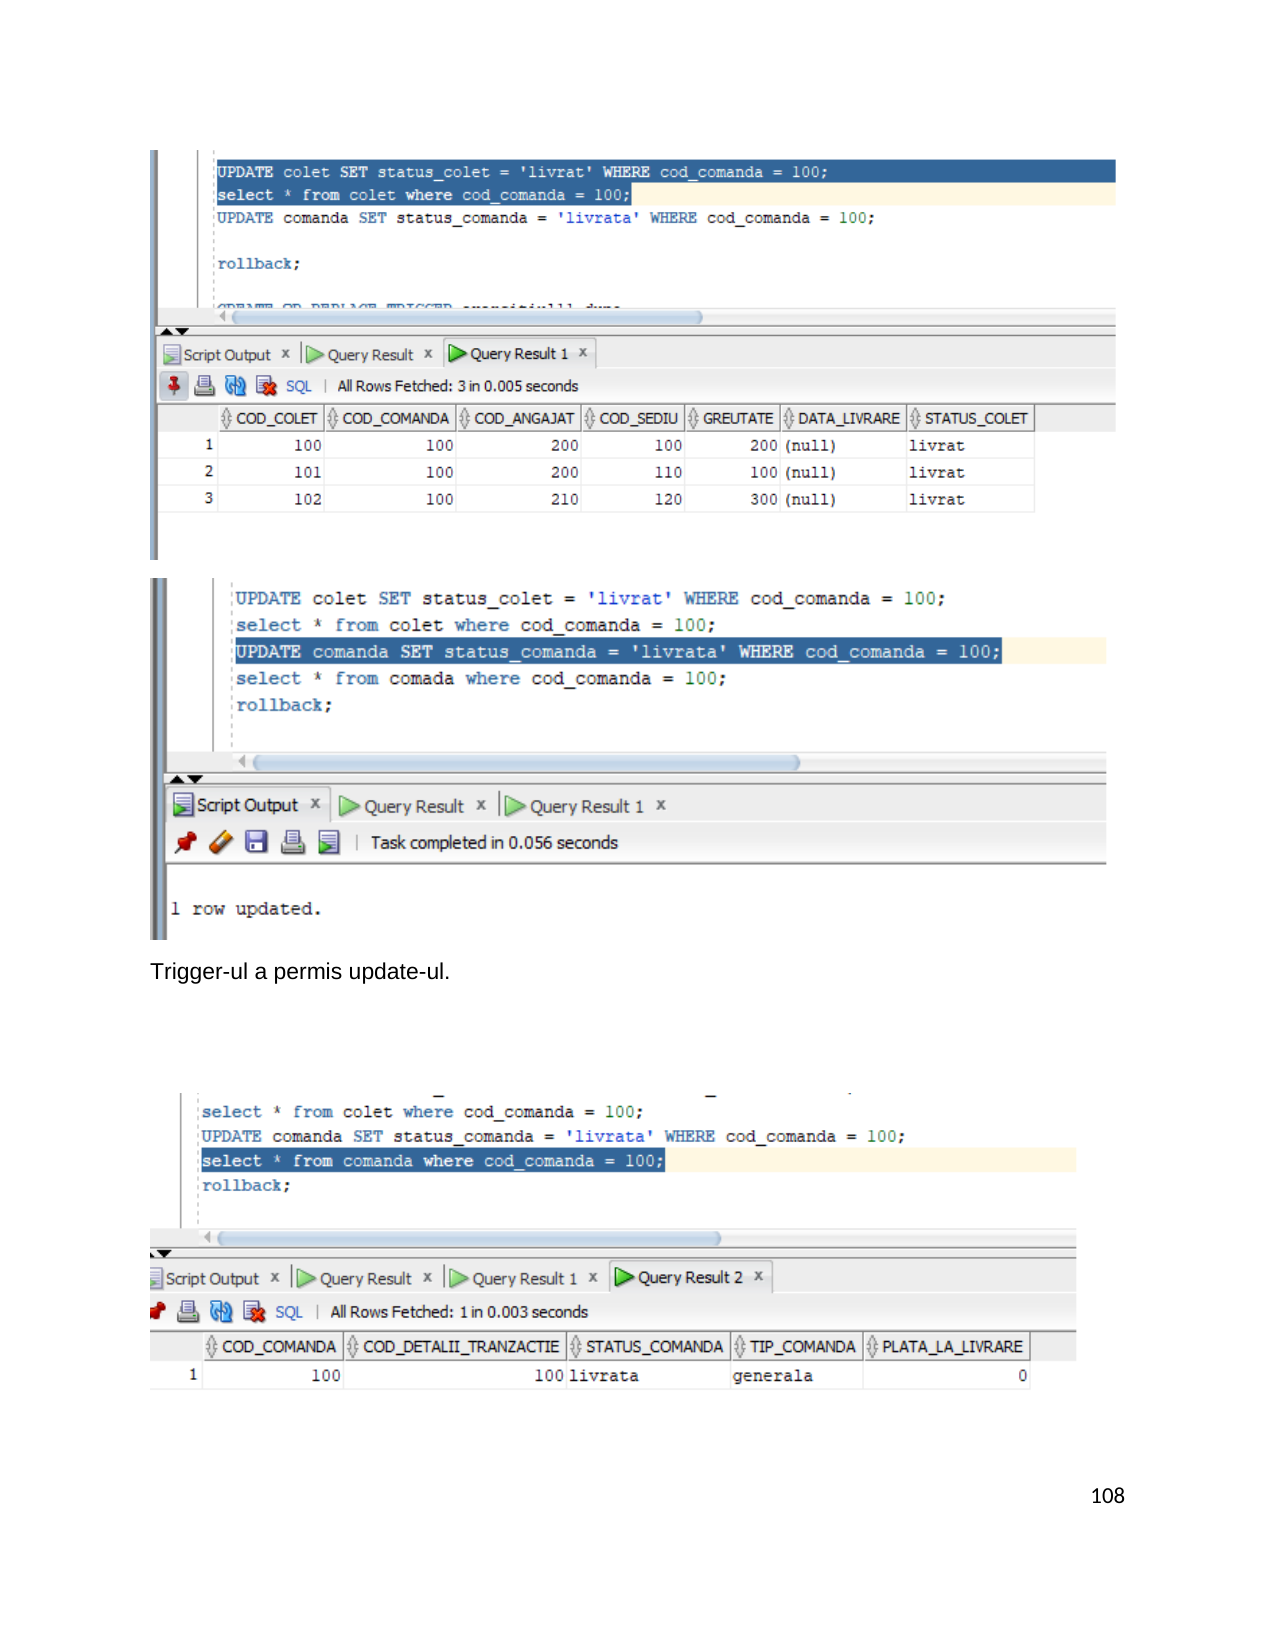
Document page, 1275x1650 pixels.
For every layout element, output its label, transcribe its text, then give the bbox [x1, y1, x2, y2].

text Trigger-ul a permis update-ul. [150, 958, 1125, 984]
picture [150, 578, 1107, 940]
picture [150, 150, 1116, 560]
picture [150, 1093, 1077, 1452]
